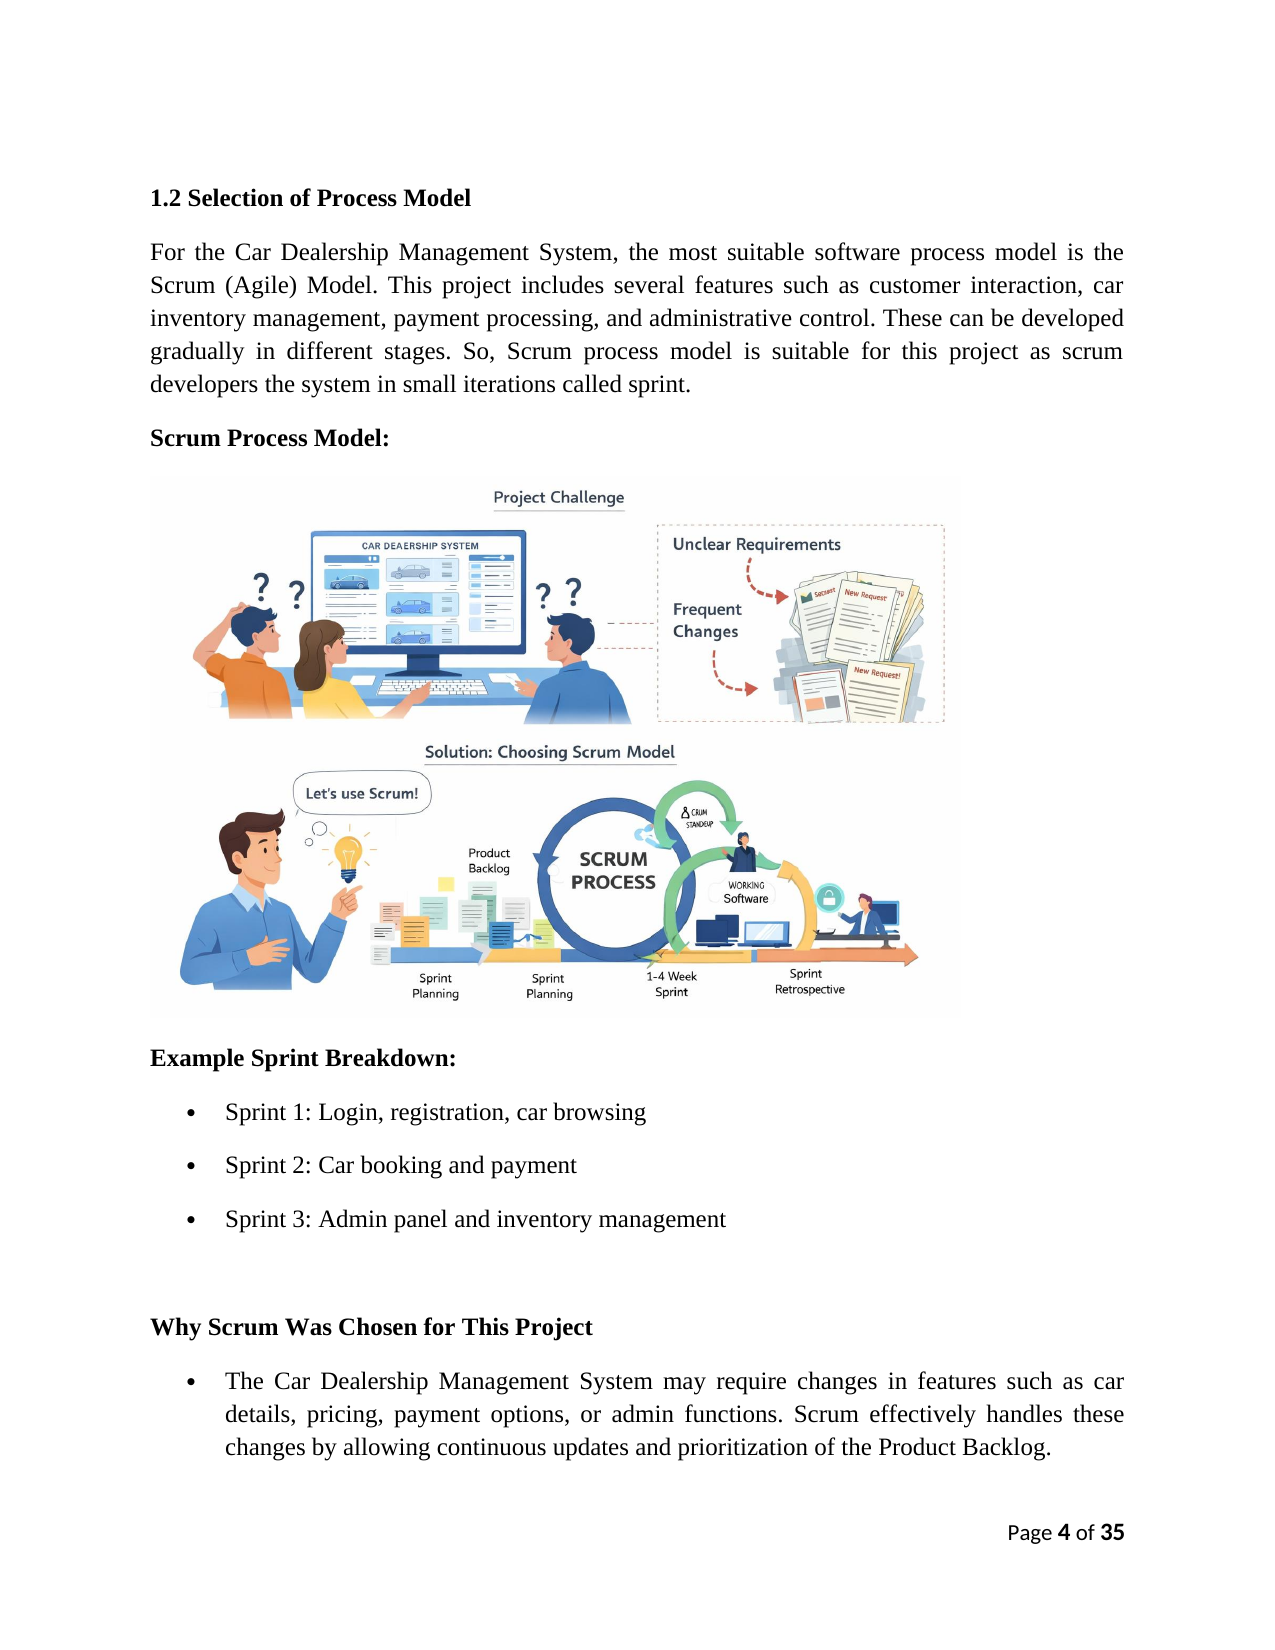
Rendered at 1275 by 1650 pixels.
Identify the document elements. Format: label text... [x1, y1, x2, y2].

text For the Car Dealership Management System, the most suitable software process model is the Scrum (Agile) Model. This project includes several features such as customer interaction, car inventory management, payment processing, and administrative control. These can be developed gradually in different stages. So, Scrum process model is suitable for this project as scrum developers the system in small iterations called sprint. [150, 237, 1125, 398]
list Sprint 1: Login, registration, car browsing [187, 1097, 1125, 1126]
list Selection of Process Model [150, 183, 1125, 212]
text Scrum Process Model: [150, 423, 1125, 452]
text Why Scrum Was Chosen for This Project [150, 1312, 1125, 1341]
list Sprint 3: Admin panel and inventory management [187, 1204, 1125, 1233]
picture [150, 476, 962, 1018]
list Sprint 2: Car booking and payment [187, 1151, 1125, 1179]
text Example Sprint Breakdown: [150, 1043, 1125, 1072]
list The Car Dealership Management System may require changes in features such as car details, pricing, payment options, or admin functions. Scrum effectively handles these changes by allowing continuous updates and prioritization of the Product Backlog. [187, 1366, 1125, 1461]
